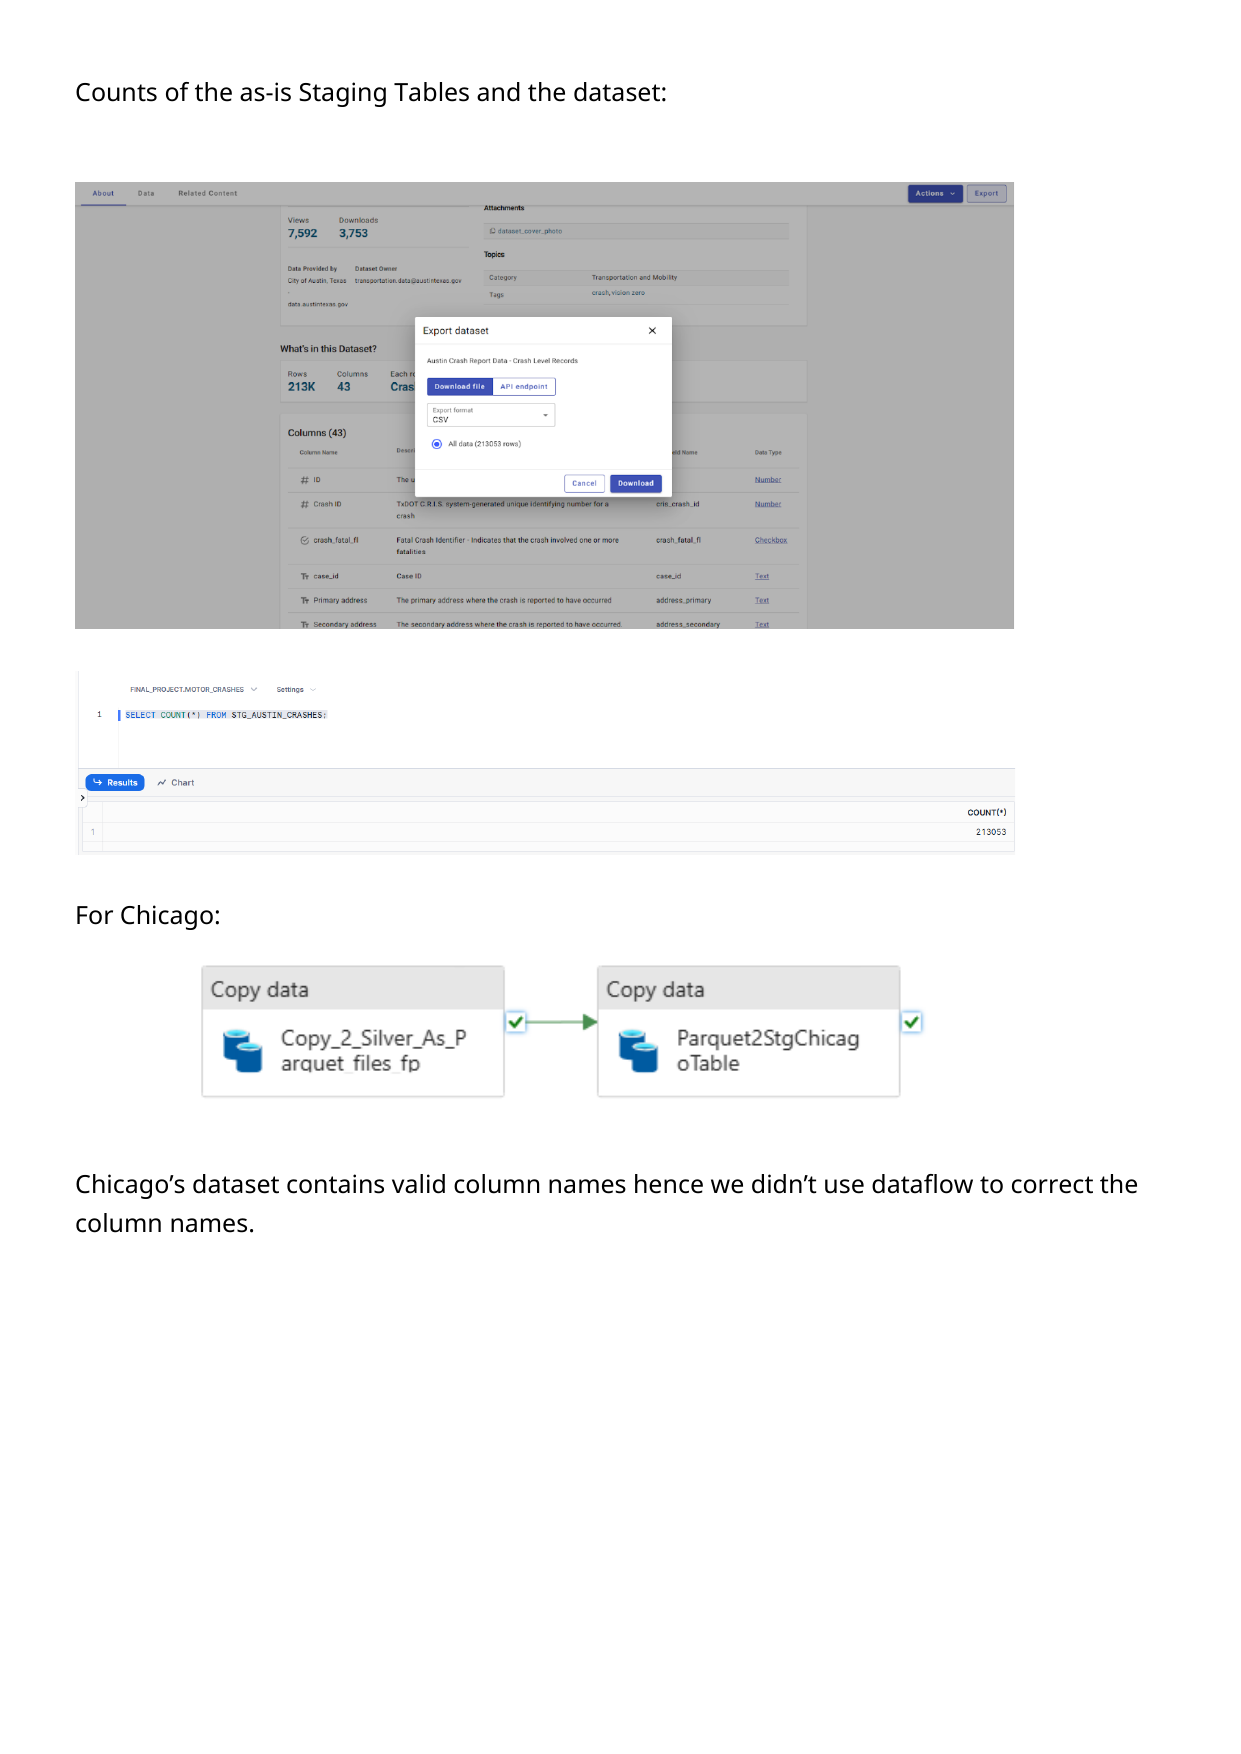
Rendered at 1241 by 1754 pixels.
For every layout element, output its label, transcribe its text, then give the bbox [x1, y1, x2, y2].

picture [75, 182, 1015, 629]
picture [75, 671, 1016, 855]
picture [150, 937, 1075, 1154]
text Counts of the as-is Staging Tables and the dataset: [75, 75, 1165, 178]
